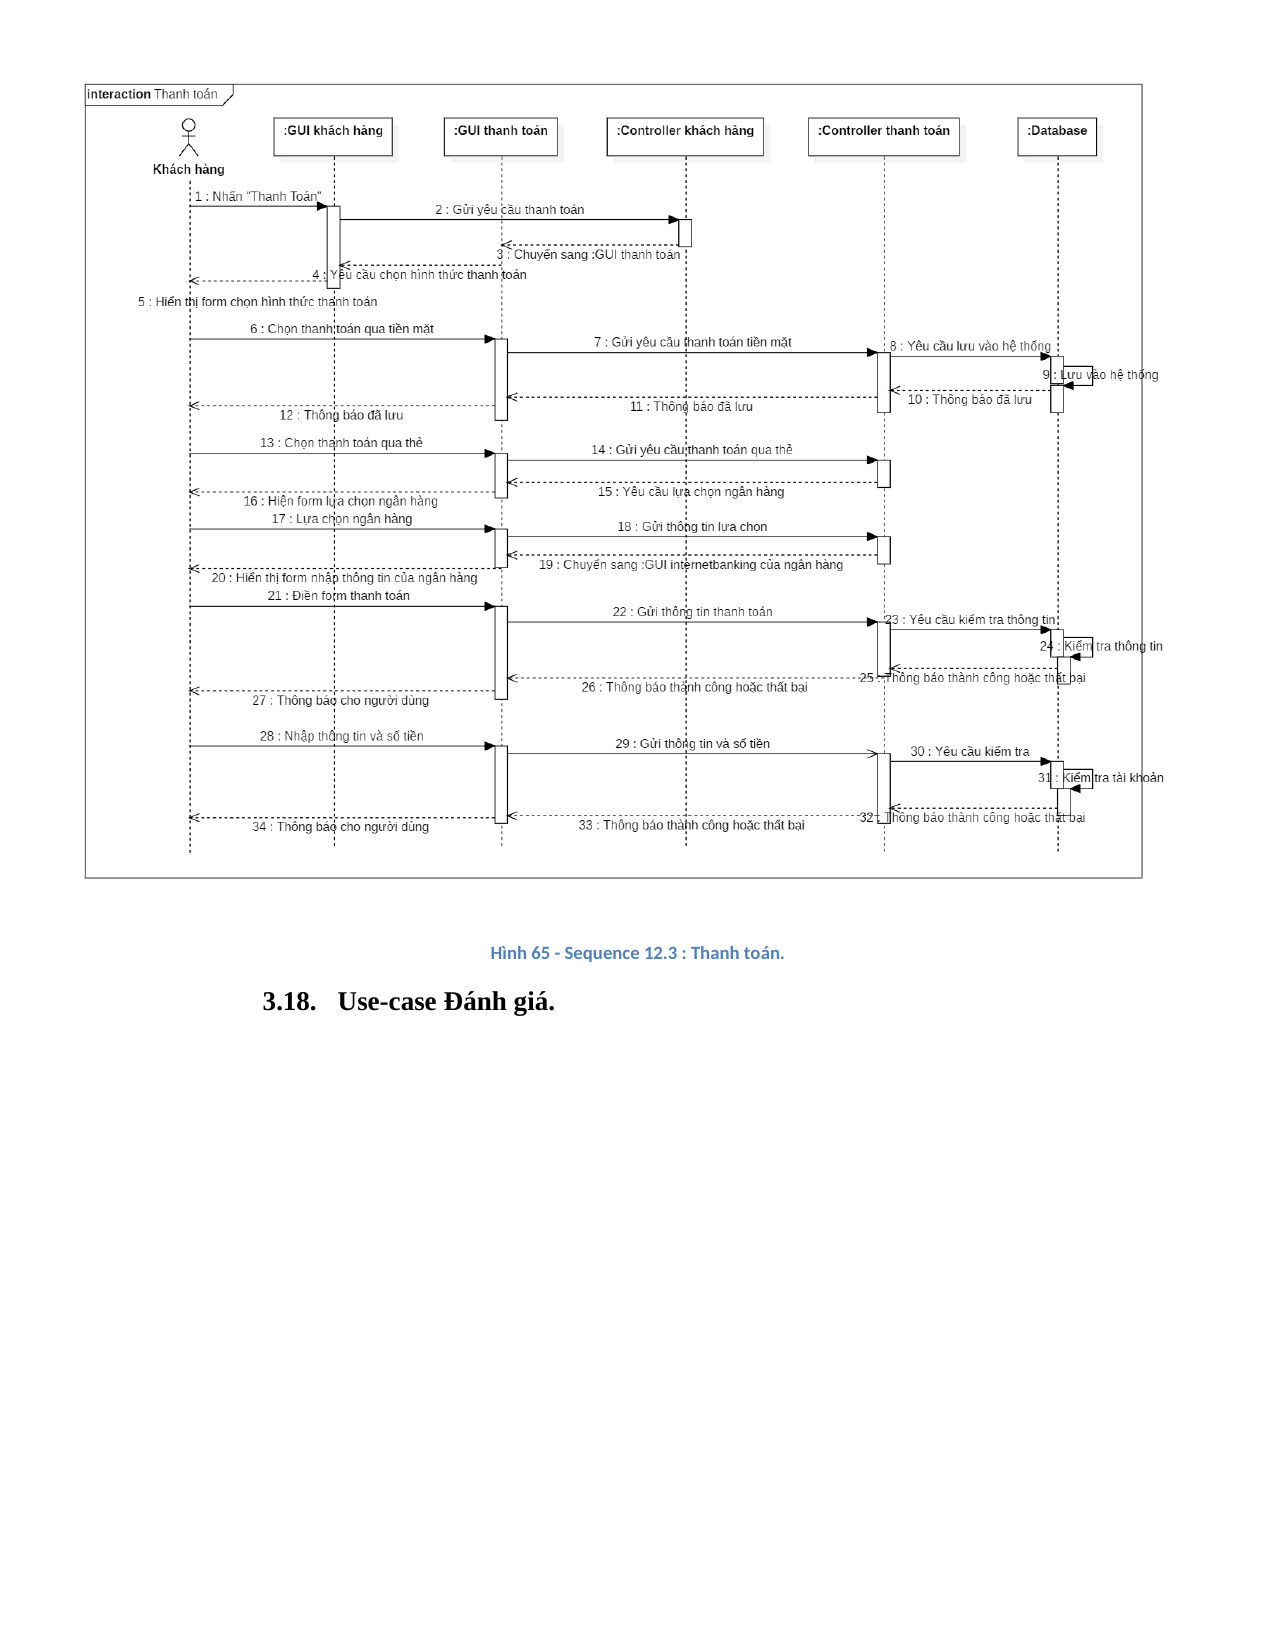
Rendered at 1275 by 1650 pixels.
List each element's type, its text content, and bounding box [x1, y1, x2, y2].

picture [75, 75, 1200, 916]
list Use-case Đánh giá. [262, 984, 1200, 1016]
text Hình 65 - Sequence 12.3 : Thanh toán. [75, 941, 1200, 964]
